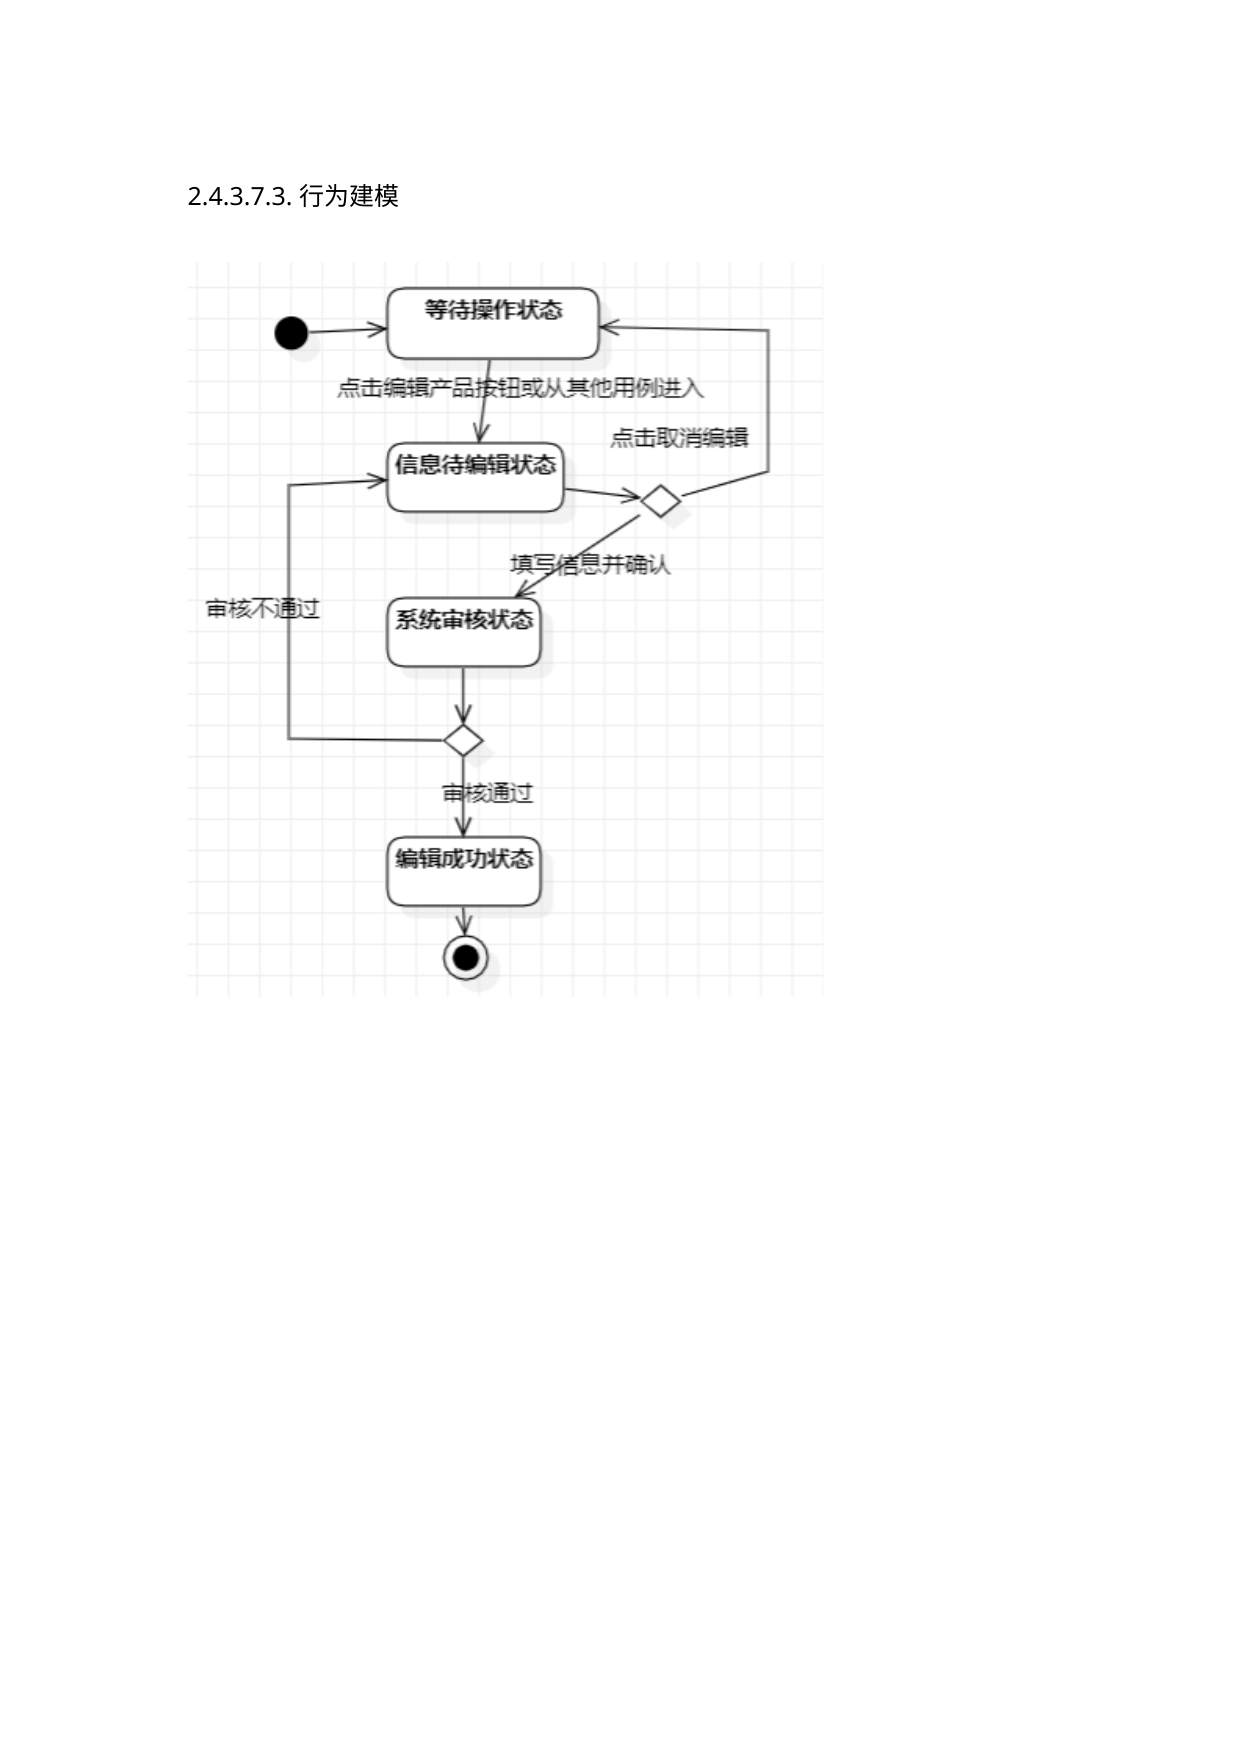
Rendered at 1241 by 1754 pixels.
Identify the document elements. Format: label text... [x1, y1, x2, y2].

picture [187, 262, 824, 997]
text 2.4.3.7.3. 行为建模 [187, 162, 1053, 227]
